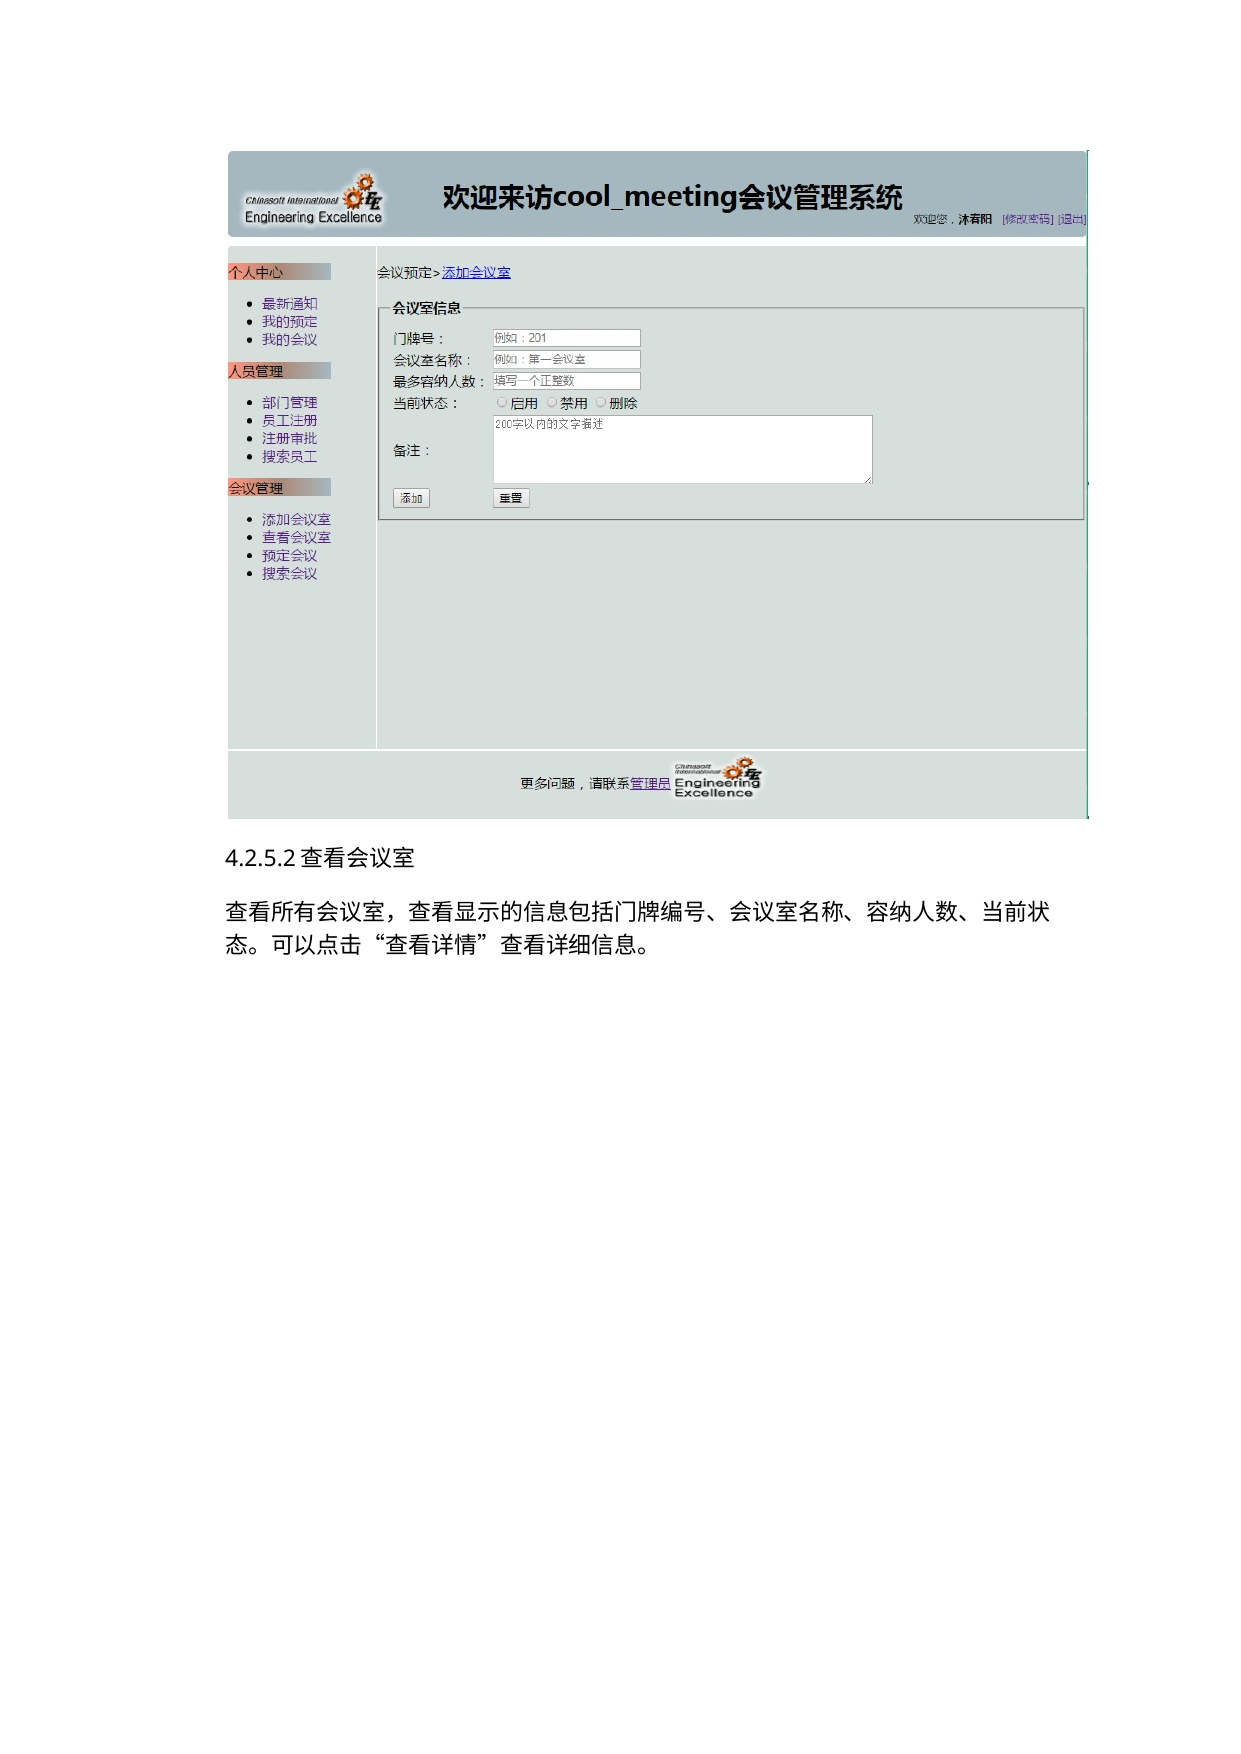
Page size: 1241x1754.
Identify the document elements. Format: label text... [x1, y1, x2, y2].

picture [225, 150, 1089, 819]
list 查看所有会议室，查看显示的信息包括门牌编号、会议室名称、容纳人数、当前状态。可以点击“查看详情”查看详细信息。 [225, 894, 1053, 960]
list 4.2.5.2查看会议室 [225, 839, 1053, 873]
